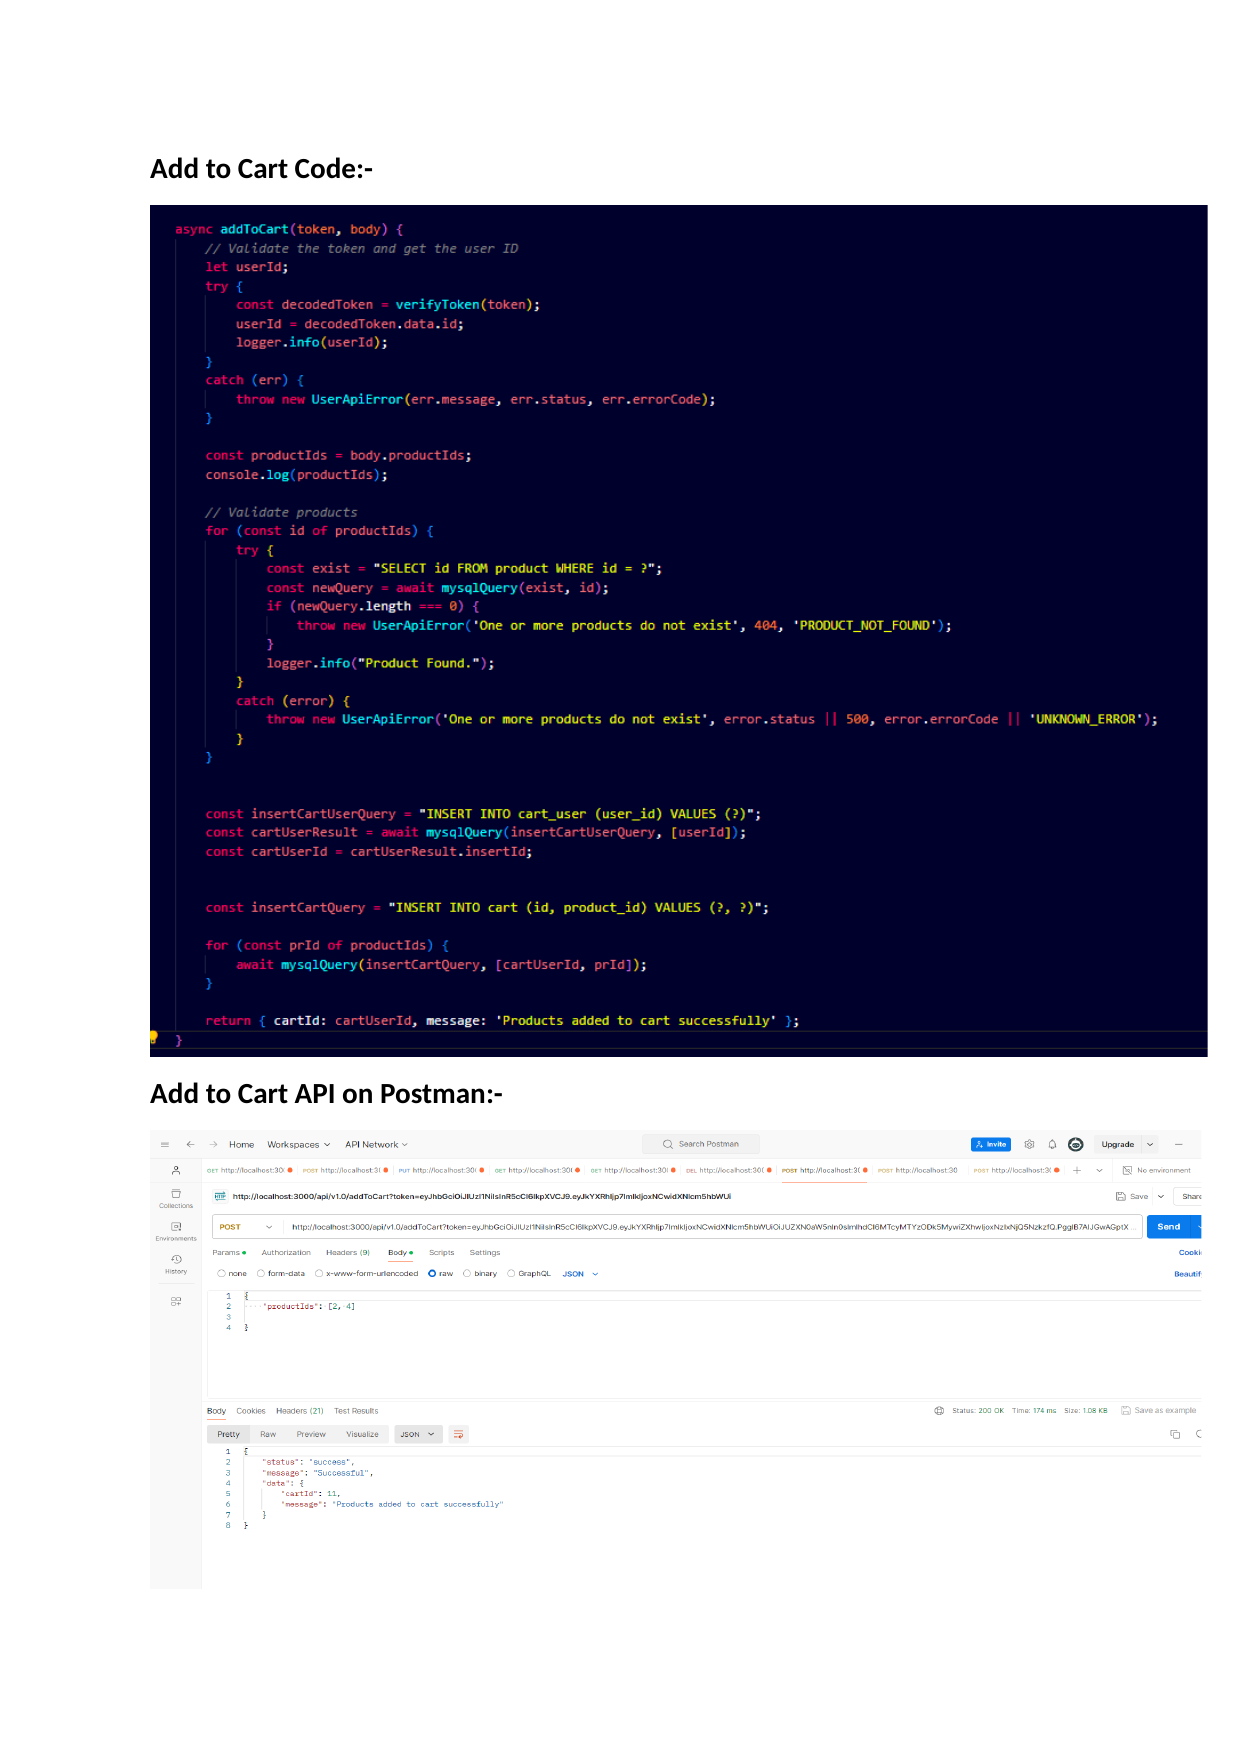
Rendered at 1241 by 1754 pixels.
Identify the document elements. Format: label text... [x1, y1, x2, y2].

text Add to Cart Code:- [150, 150, 1090, 186]
picture [150, 205, 1208, 1057]
text Add to Cart API on Postman:- [150, 1075, 1090, 1111]
picture [150, 1130, 1202, 1589]
